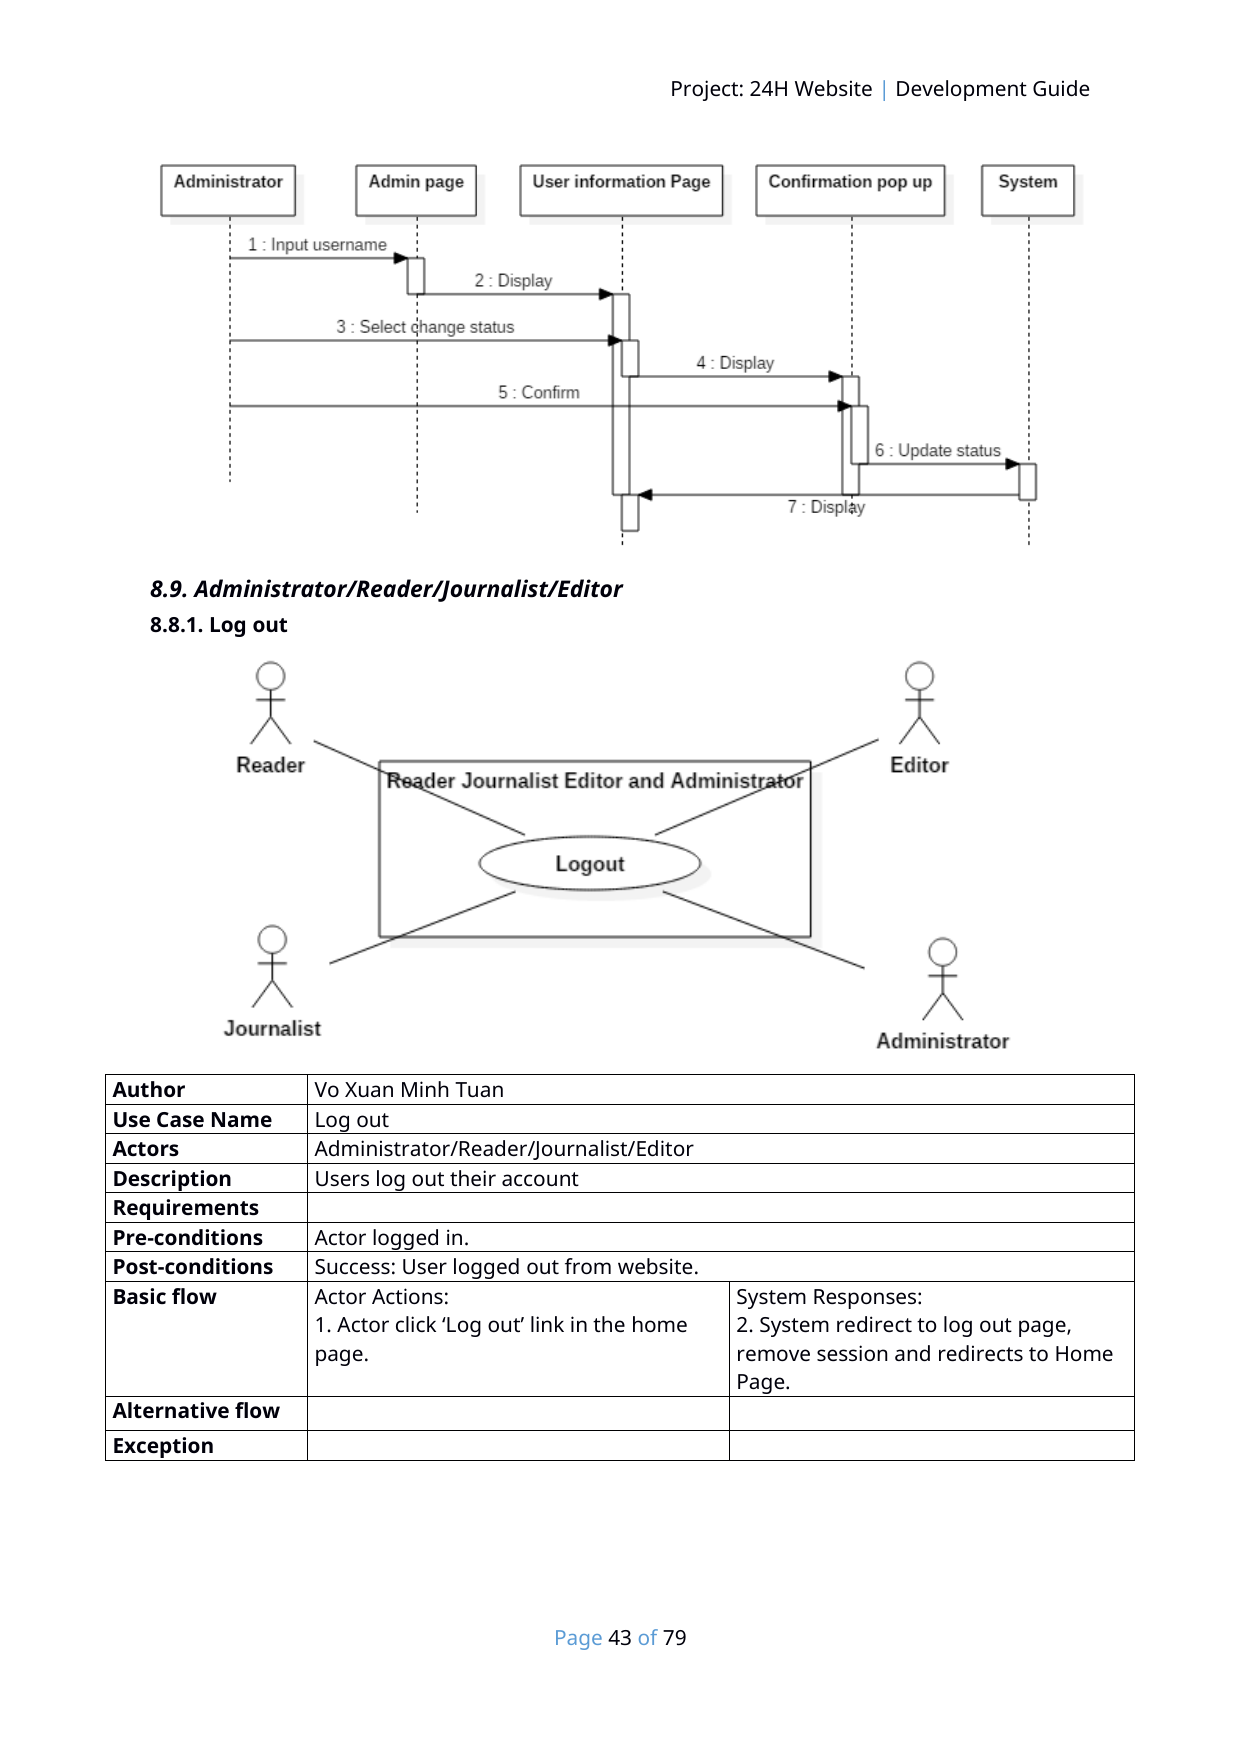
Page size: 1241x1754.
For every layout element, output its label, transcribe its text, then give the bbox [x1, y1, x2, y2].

table_cell [308, 1193, 1134, 1222]
table_cell [730, 1431, 1134, 1459]
table_cell Success: User logged out from website. [308, 1252, 1134, 1281]
table_cell System Responses: 2. System redirect to log out page, remove session and redirects to Home Page. [730, 1282, 1134, 1396]
text 8.8.1. Log out [150, 610, 1090, 638]
table_cell Actor Actions: 1. Actor click ‘Log out’ link in the home page. [308, 1282, 729, 1396]
text 8.9. Administrator/Reader/Journalist/Editor [150, 573, 1090, 604]
table_cell Users log out their account [308, 1164, 1134, 1192]
table_cell Actors [106, 1134, 307, 1163]
table_cell Requirements [106, 1193, 307, 1222]
table_header Vo Xuan Minh Tuan [308, 1075, 1134, 1104]
table_header Author [106, 1075, 307, 1104]
table_cell Exception [106, 1431, 307, 1459]
table_cell [308, 1431, 729, 1459]
table_cell Use Case Name [106, 1105, 307, 1133]
picture [206, 644, 1034, 1069]
picture [150, 150, 1090, 567]
table_cell Log out [308, 1105, 1134, 1133]
table_cell Pre-conditions [106, 1223, 307, 1251]
table_cell Alternative flow [106, 1397, 307, 1430]
table_cell Actor logged in. [308, 1223, 1134, 1251]
table_cell Administrator/Reader/Journalist/Editor [308, 1134, 1134, 1163]
table_cell Description [106, 1164, 307, 1192]
table_cell [730, 1397, 1134, 1430]
table_cell Basic flow [106, 1282, 307, 1396]
table_cell Post-conditions [106, 1252, 307, 1281]
table_cell [308, 1397, 729, 1430]
